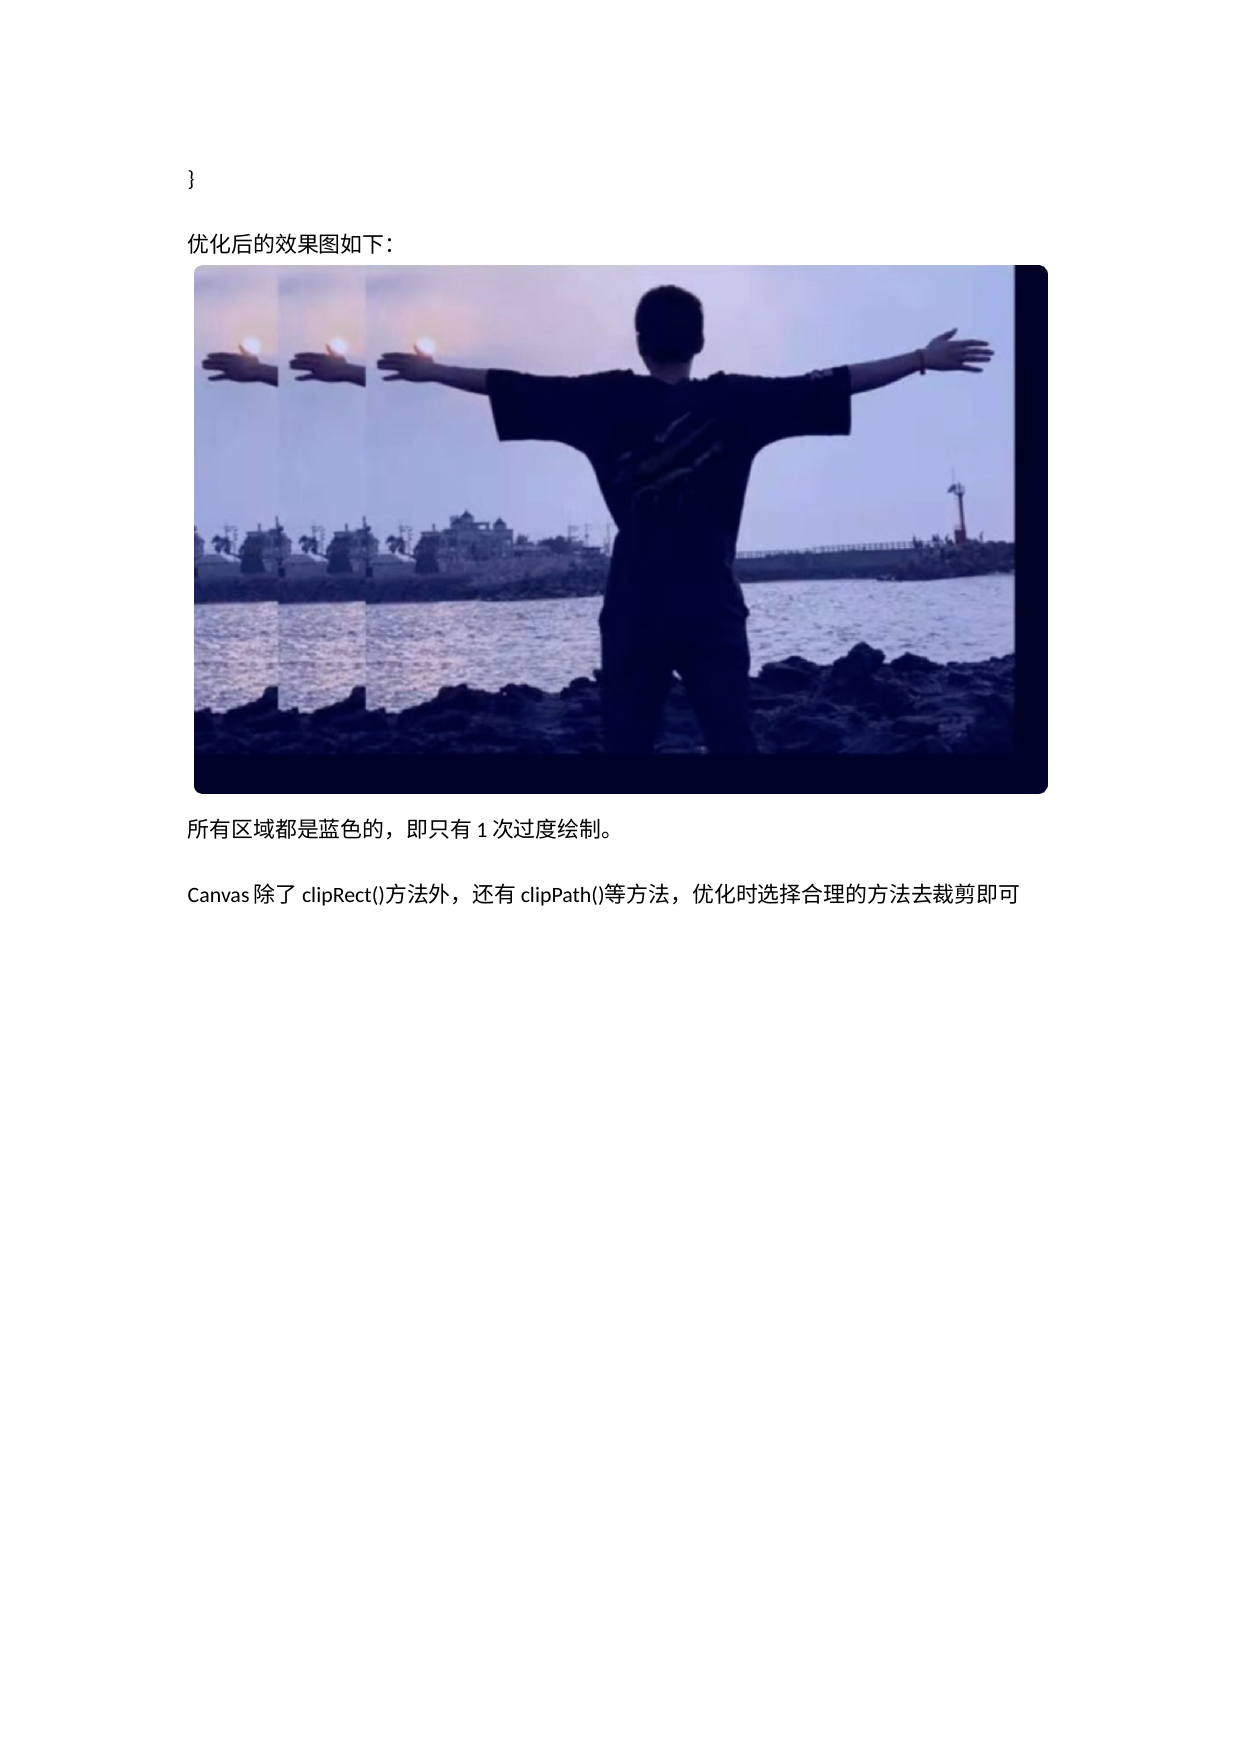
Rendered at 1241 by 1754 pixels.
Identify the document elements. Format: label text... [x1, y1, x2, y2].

text 优化后的效果图如下： [187, 227, 1053, 259]
text } [187, 162, 1053, 194]
text Canvas除了clipRect()方法外，还有clipPath()等方法，优化时选择合理的方法去裁剪即可 [187, 877, 1053, 909]
picture [187, 259, 1052, 796]
text 所有区域都是蓝色的，即只有1次过度绘制。 [187, 812, 1053, 844]
